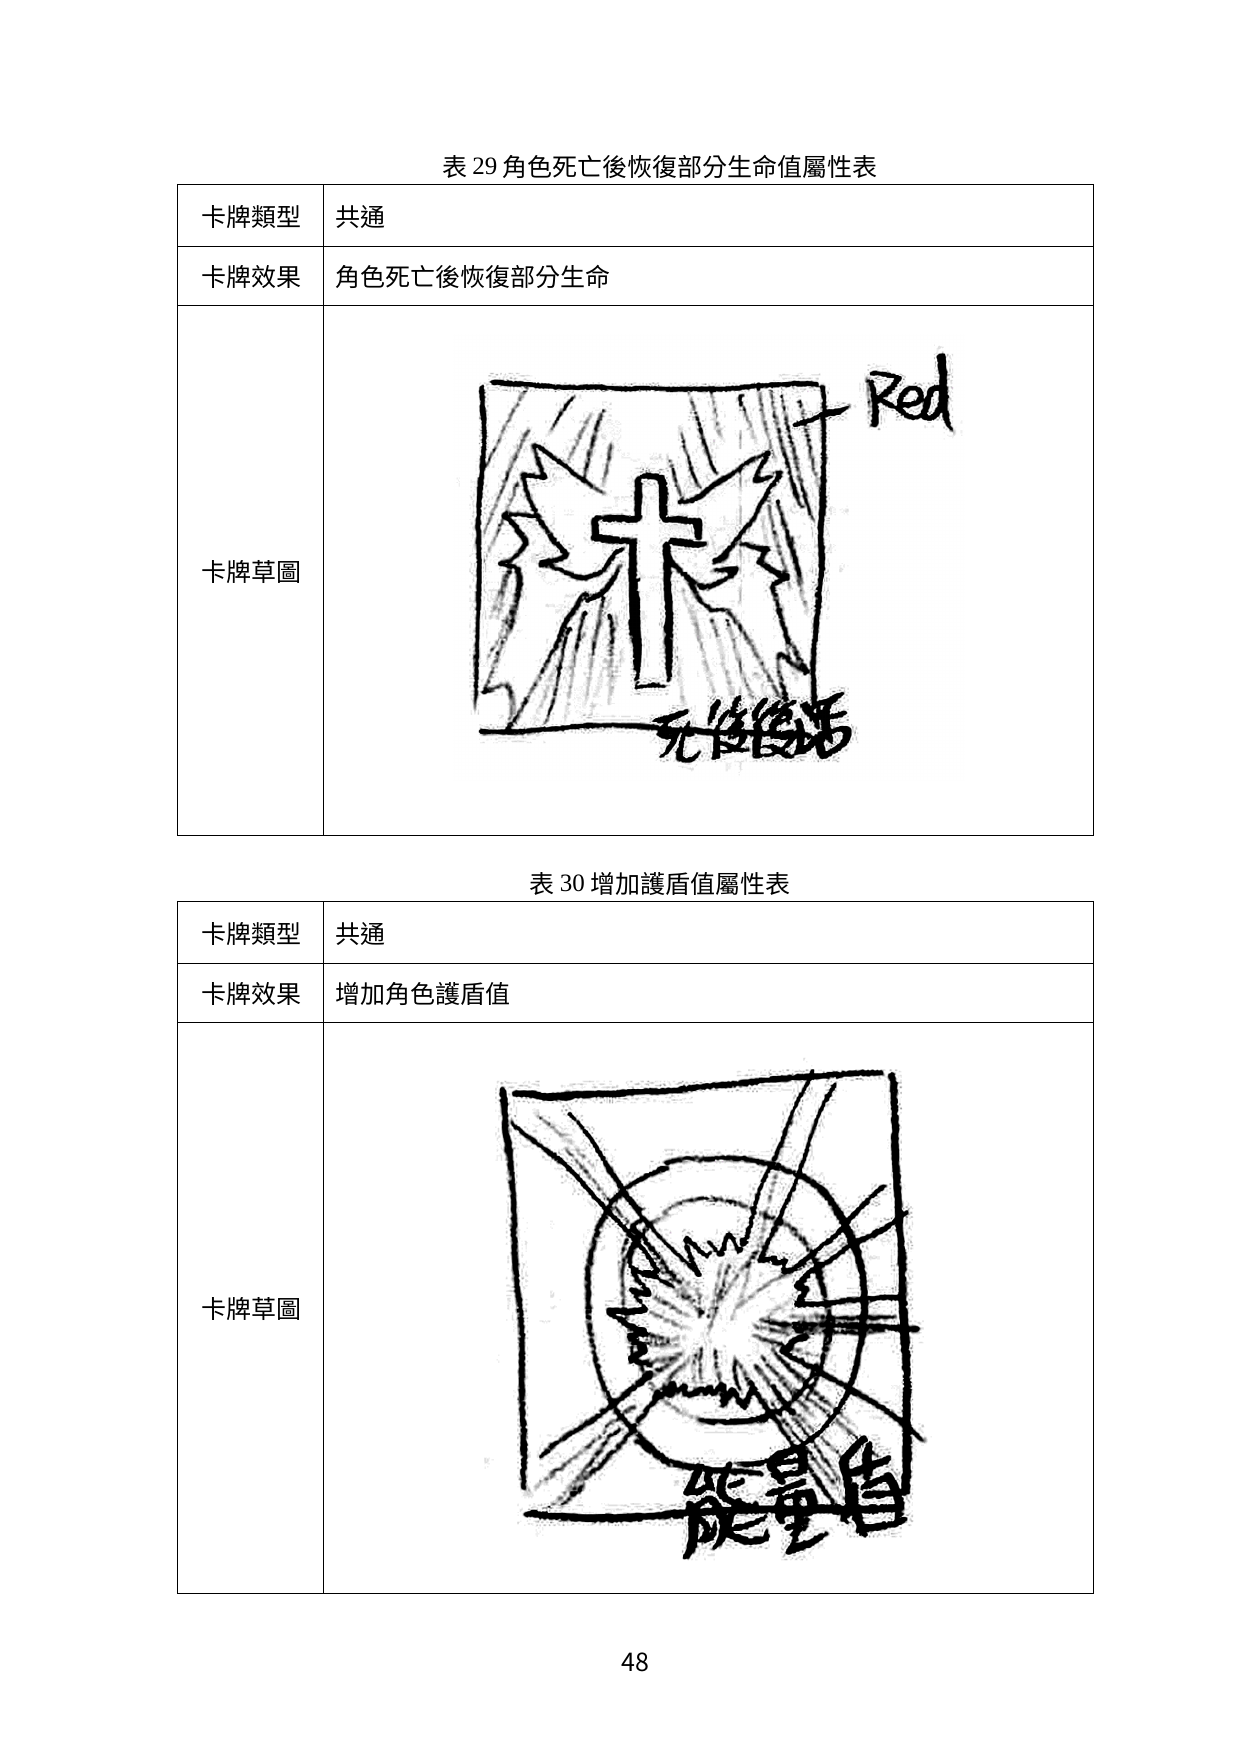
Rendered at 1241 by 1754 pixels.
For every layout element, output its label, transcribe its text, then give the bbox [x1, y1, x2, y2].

table_header 卡牌類型 [178, 185, 323, 246]
table_cell 增加角色護盾值 [324, 964, 1093, 1022]
table_cell 卡牌效果 [178, 247, 323, 305]
table_header 共通 [324, 185, 1093, 246]
picture [452, 334, 965, 781]
table_header 共通 [324, 902, 1093, 963]
text 表29 角色死亡後恢復部分生命值屬性表 [177, 148, 1092, 184]
table_cell 卡牌草圖 [178, 1023, 323, 1592]
text 表30 增加護盾值屬性表 [177, 864, 1092, 901]
table_cell 角色死亡後恢復部分生命 [324, 247, 1093, 305]
table_header 卡牌類型 [178, 902, 323, 963]
table_cell [324, 1023, 1093, 1592]
table_cell [324, 306, 1093, 835]
table_cell 卡牌草圖 [178, 306, 323, 835]
picture [468, 1051, 950, 1564]
table_cell 卡牌效果 [178, 964, 323, 1022]
